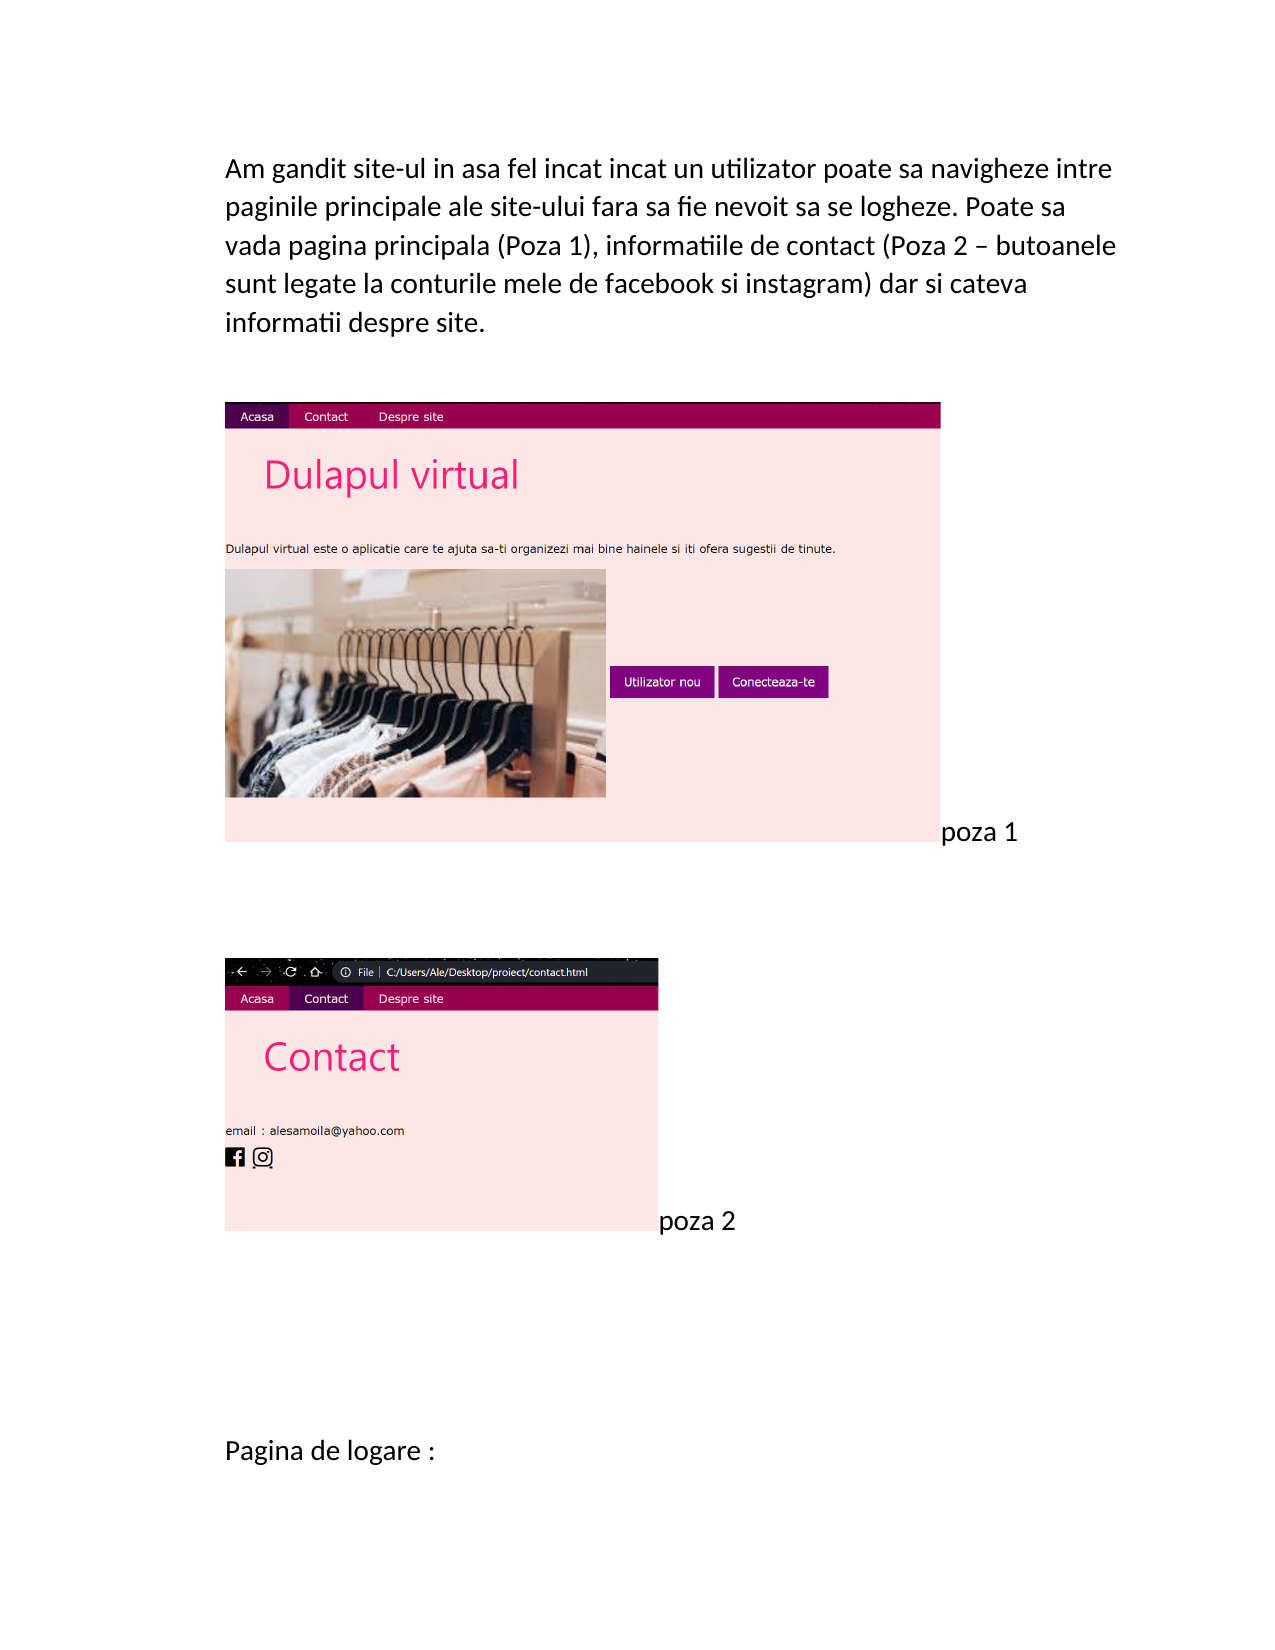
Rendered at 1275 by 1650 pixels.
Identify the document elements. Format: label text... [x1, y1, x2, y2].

picture [225, 402, 941, 842]
list Pagina de logare : [225, 1432, 1125, 1468]
picture [225, 958, 659, 1231]
list Am gandit site-ul in asa fel incat incat un utilizator poate sa navigheze intre paginile principale ale site-ului fara sa fie nevoit sa se logheze. Poate sa vada pagina principala (Poza 1), informatiile de contact (Poza 2 – butoanele sunt legate la conturile mele de facebook si instagram) dar si cateva informatii despre site. [225, 150, 1125, 339]
